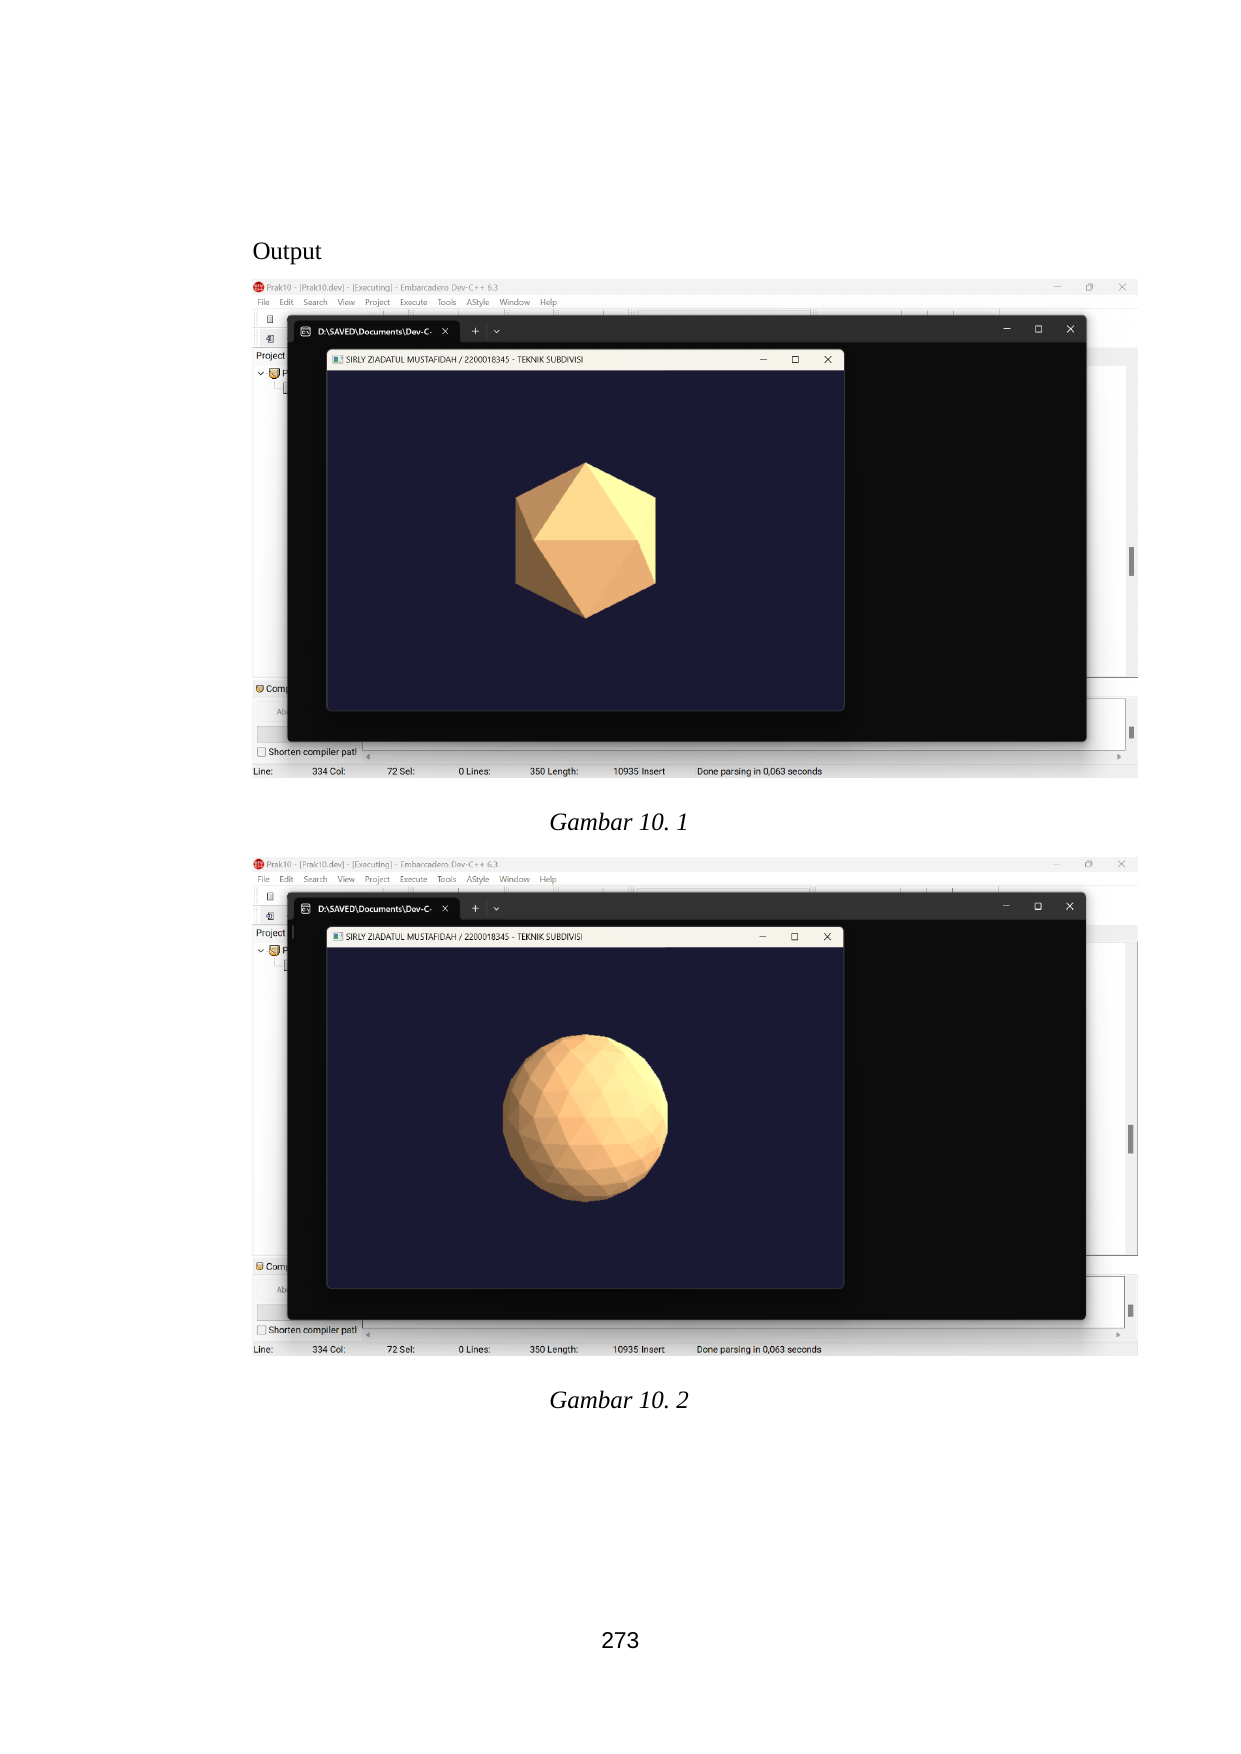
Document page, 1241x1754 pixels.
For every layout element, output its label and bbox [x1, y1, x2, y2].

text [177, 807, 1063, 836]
picture [252, 857, 1138, 1356]
picture [252, 279, 1138, 778]
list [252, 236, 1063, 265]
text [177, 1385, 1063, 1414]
